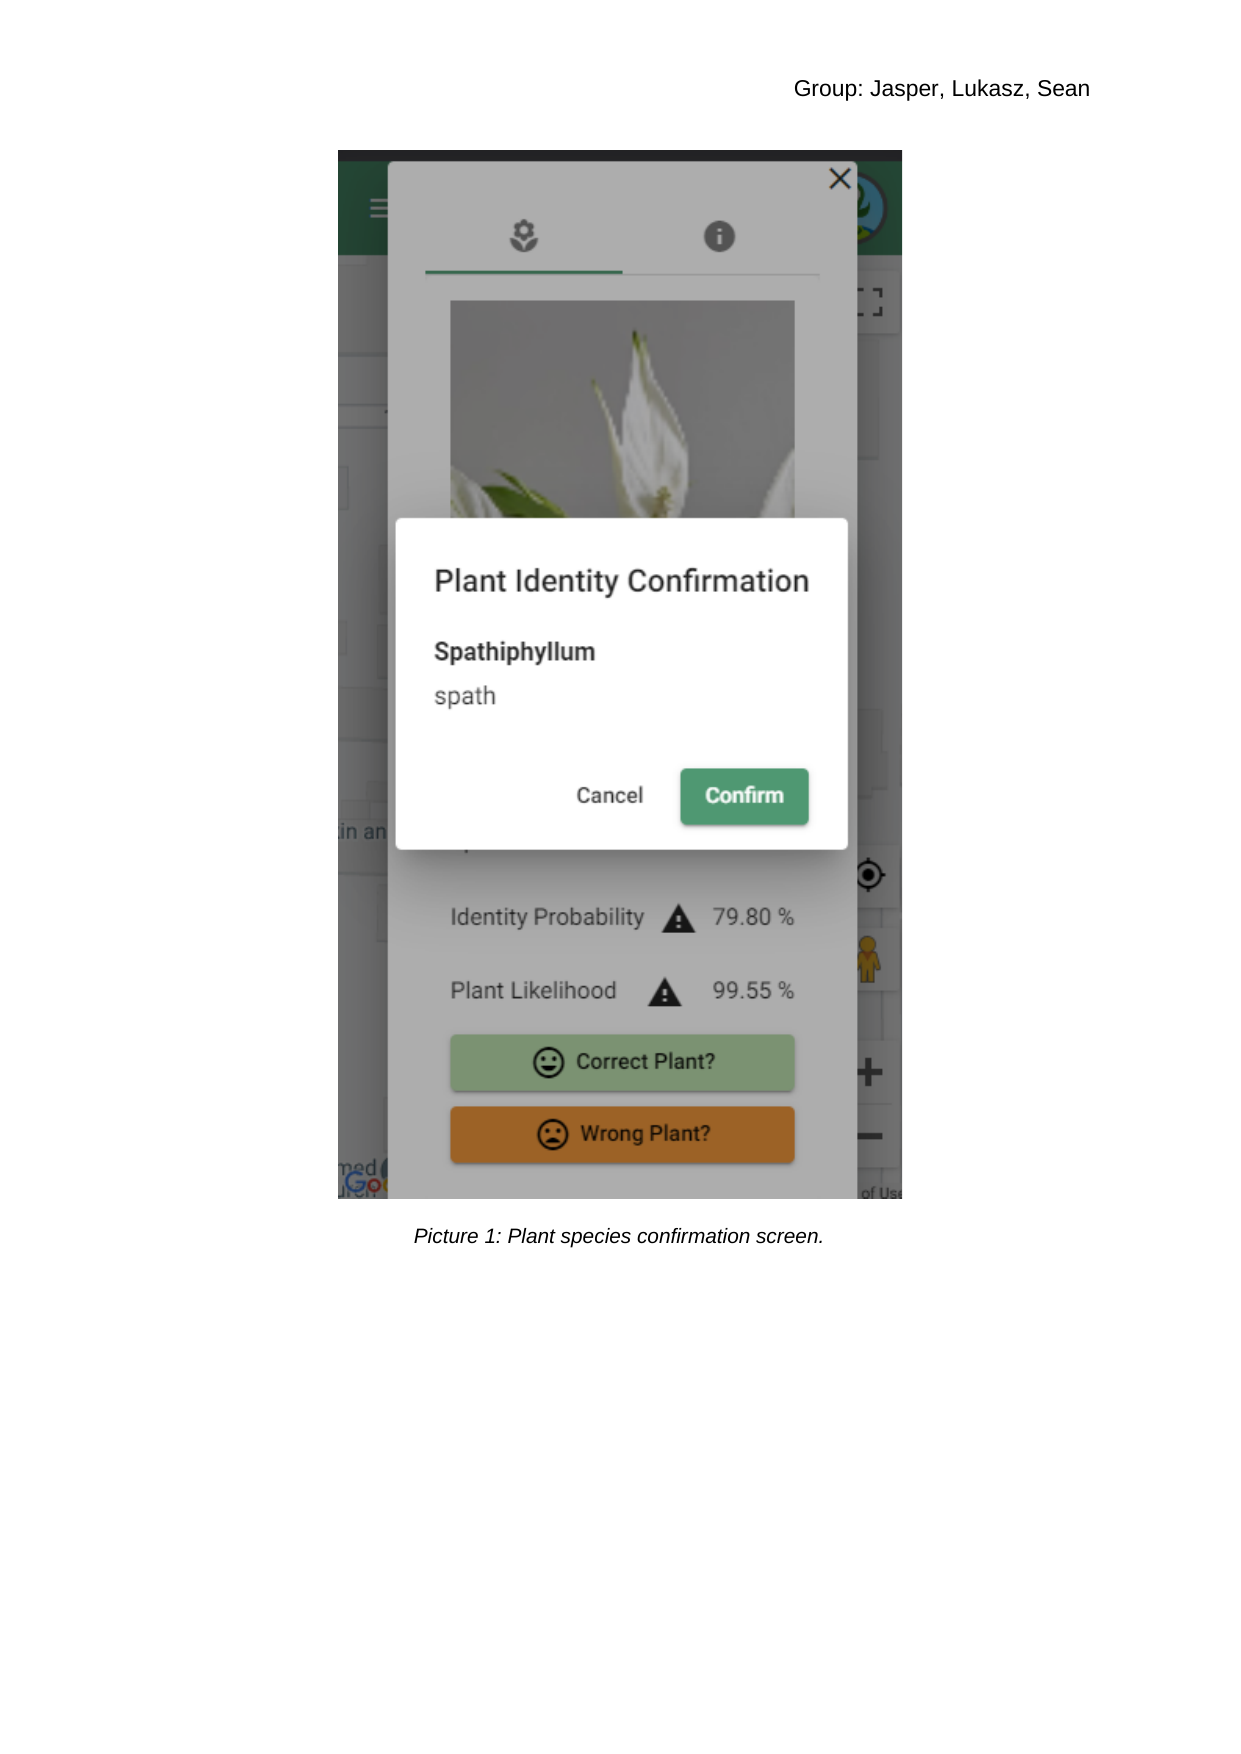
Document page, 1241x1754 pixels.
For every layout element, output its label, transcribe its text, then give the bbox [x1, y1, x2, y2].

text Picture 1: Plant species confirmation screen. [150, 1223, 1090, 1247]
picture [338, 150, 903, 1199]
